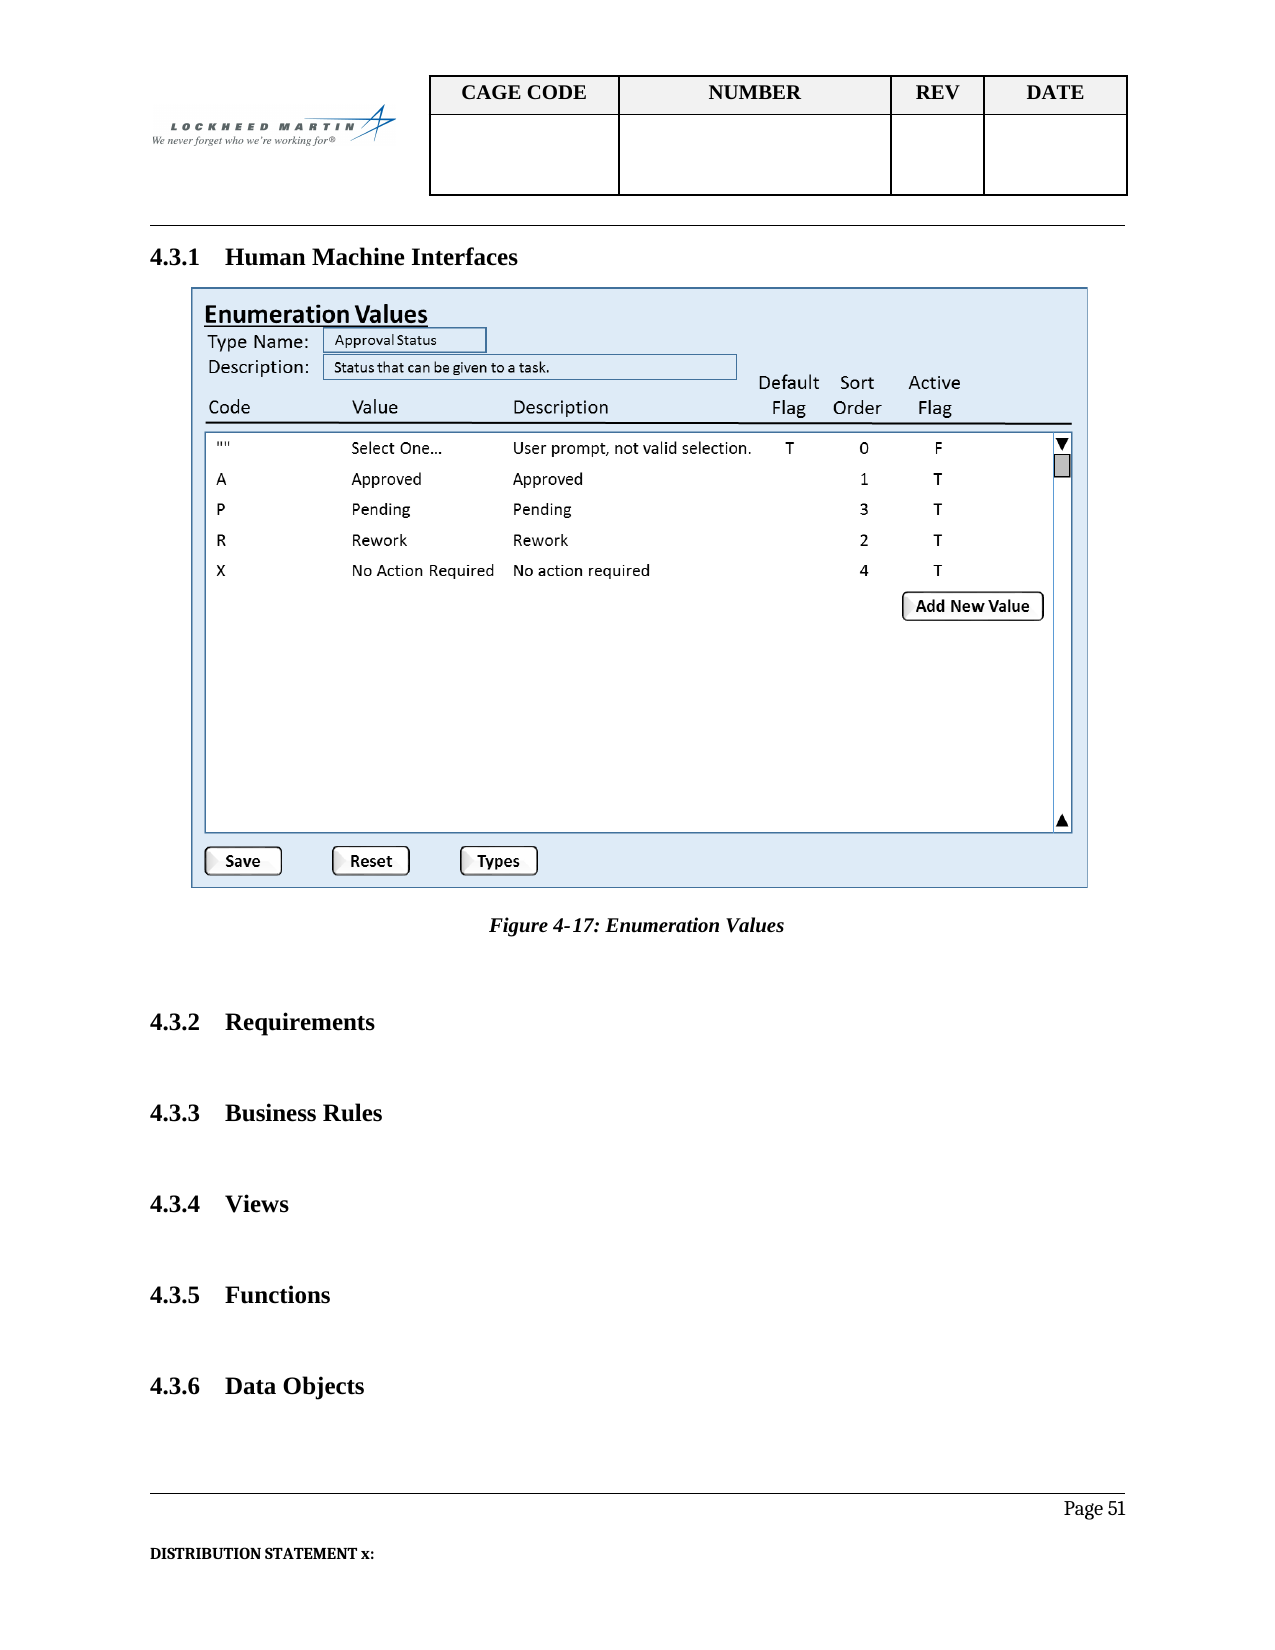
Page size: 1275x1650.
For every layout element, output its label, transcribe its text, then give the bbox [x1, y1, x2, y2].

subtitle Human Machine Interfaces [150, 242, 1125, 271]
subtitle Business Rules [150, 1098, 1125, 1126]
picture [187, 287, 1088, 888]
picture [152, 104, 397, 146]
subtitle Functions [150, 1280, 1125, 1308]
subtitle Data Objects [150, 1371, 1125, 1399]
subtitle Views [150, 1189, 1125, 1217]
subtitle Requirements [150, 1007, 1125, 1035]
